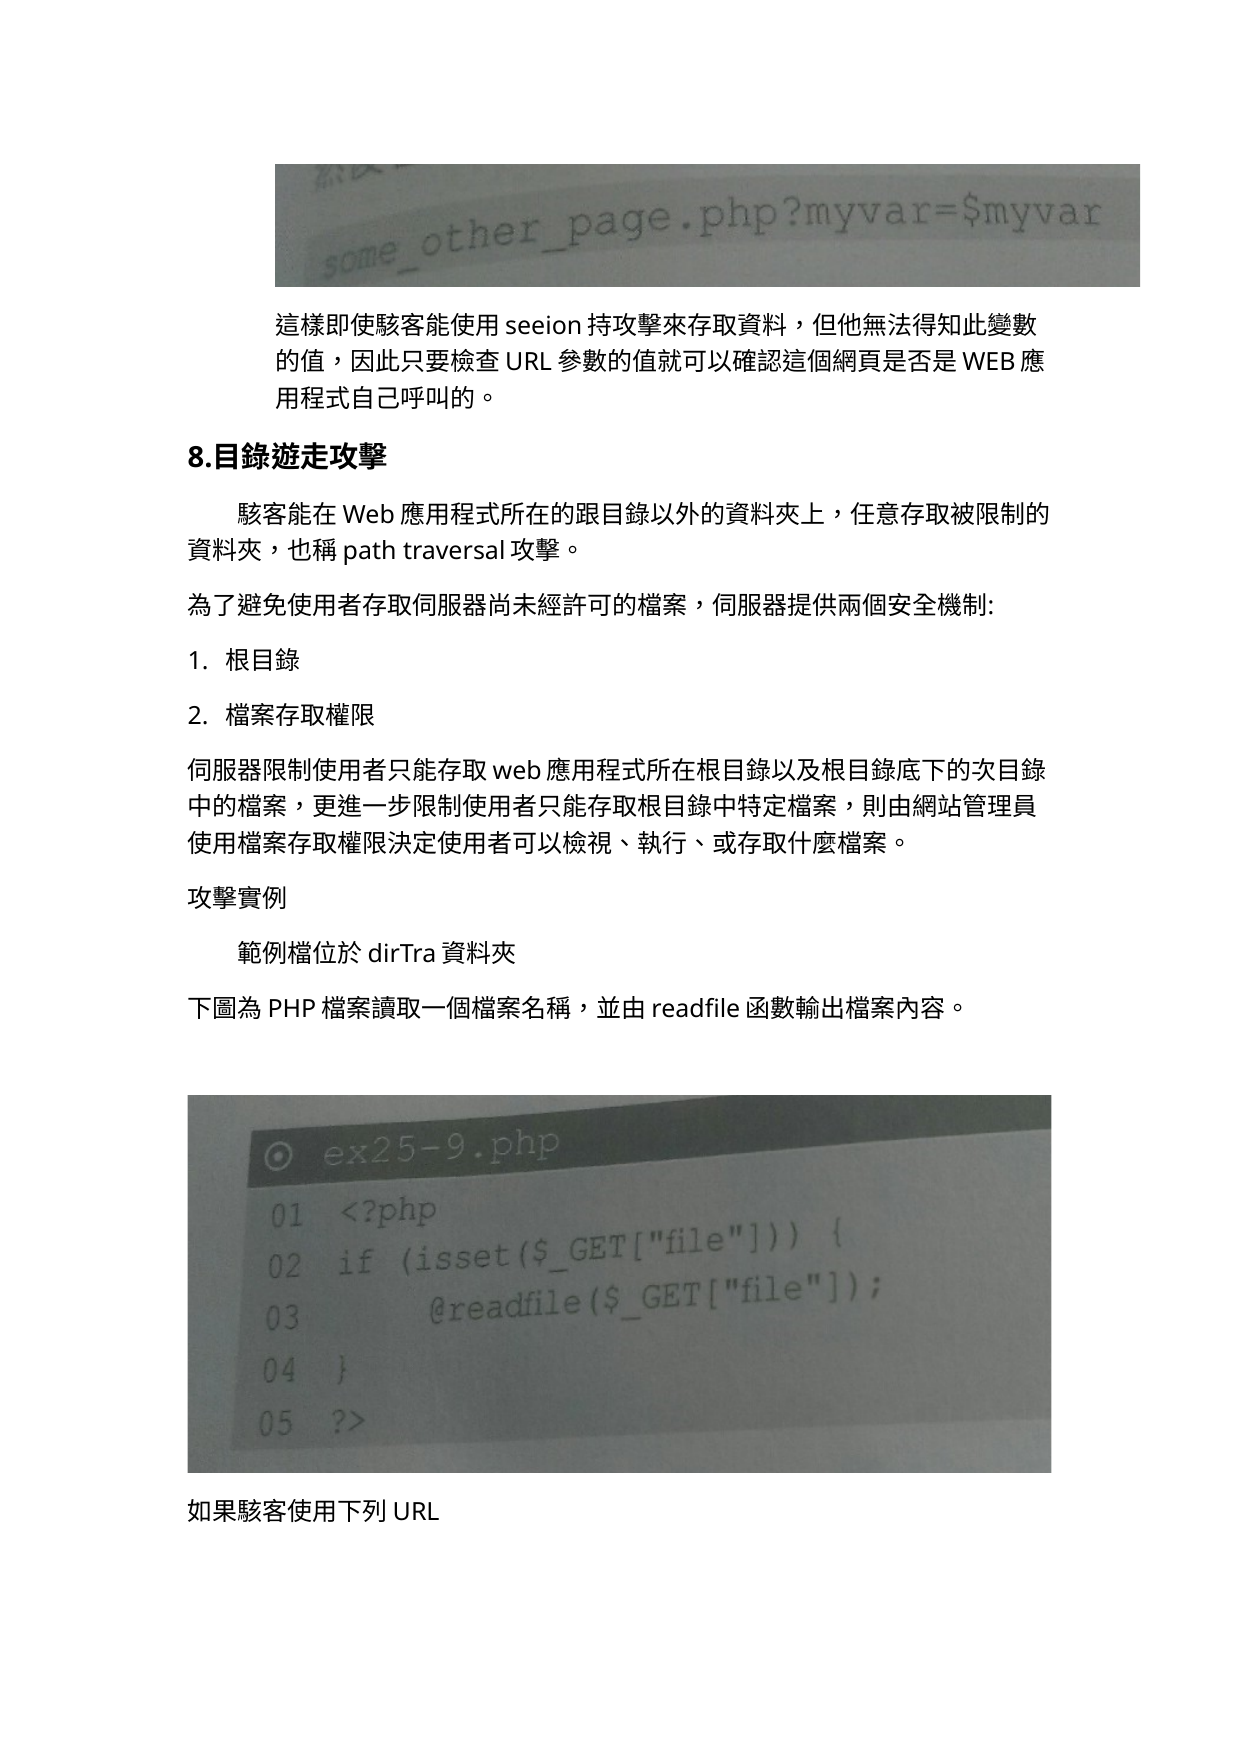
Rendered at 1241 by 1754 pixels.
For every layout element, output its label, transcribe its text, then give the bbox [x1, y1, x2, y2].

text 這樣即使駭客能使用seeion持攻擊來存取資料，但他無法得知此變數的值，因此只要檢查URL參數的值就可以確認這個網頁是否是WEB應用程式自己呼叫的。 [275, 306, 1053, 414]
text 下圖為PHP檔案讀取一個檔案名稱，並由readfile函數輸出檔案內容。 [187, 988, 1053, 1024]
list 檔案存取權限 [187, 696, 1053, 732]
text 為了避免使用者存取伺服器尚未經許可的檔案，伺服器提供兩個安全機制: [187, 586, 1053, 622]
text 攻擊實例 [187, 878, 1053, 914]
text 伺服器限制使用者只能存取web應用程式所在根目錄以及根目錄底下的次目錄中的檔案，更進一步限制使用者只能存取根目錄中特定檔案，則由網站管理員使用檔案存取權限決定使用者可以檢視、執行、或存取什麼檔案。 [187, 751, 1053, 859]
picture [275, 164, 1141, 287]
text 駭客能在Web應用程式所在的跟目錄以外的資料夾上，任意存取被限制的資料夾，也稱path traversal攻擊。 [187, 494, 1053, 567]
text 如果駭客使用下列URL [187, 1491, 1053, 1528]
text 8.目錄遊走攻擊 [187, 433, 1053, 476]
picture [187, 1095, 1052, 1473]
text 範例檔位於dirTra資料夾 [187, 933, 1053, 969]
list 根目錄 [187, 641, 1053, 677]
